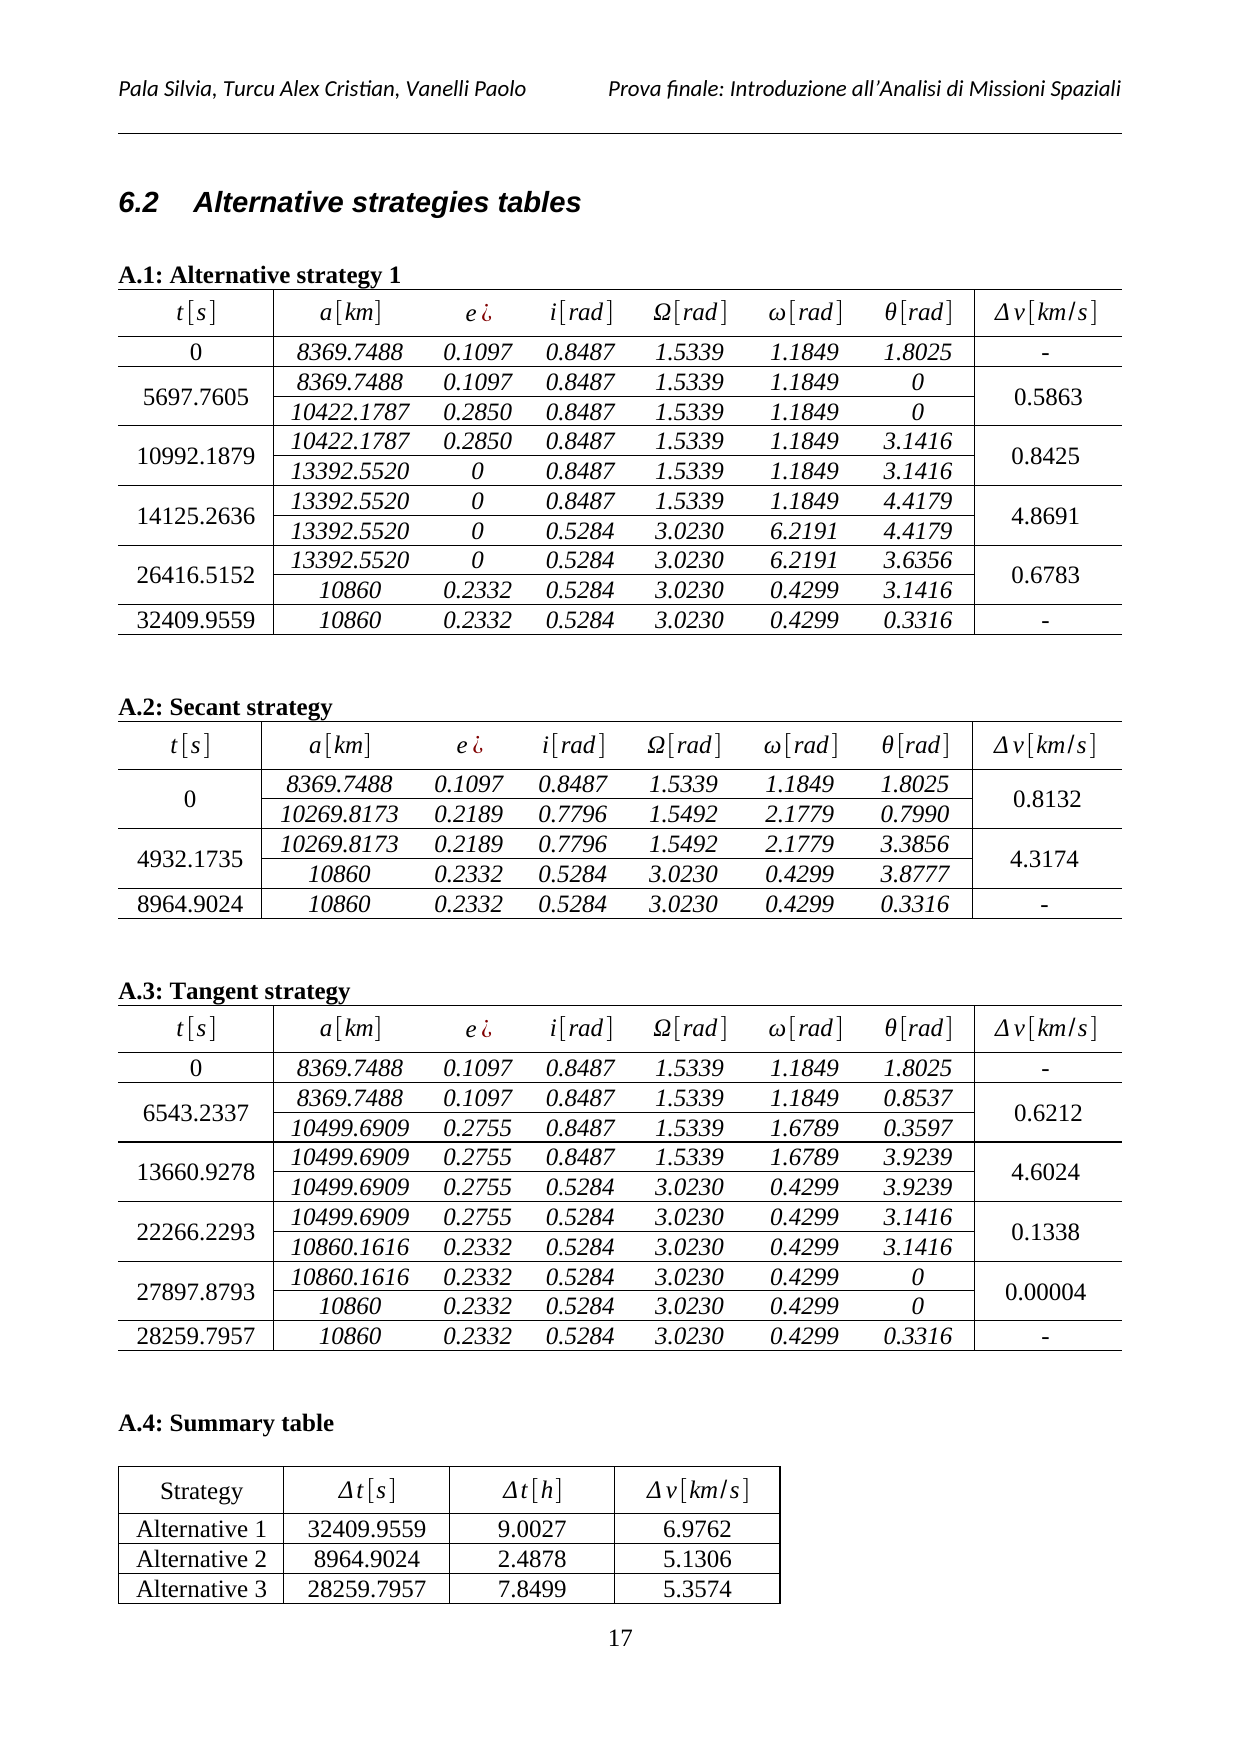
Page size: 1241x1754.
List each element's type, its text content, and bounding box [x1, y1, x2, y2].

table_cell 0.5284 [529, 1202, 633, 1231]
table_cell 0 [429, 456, 529, 485]
table_cell 0.1097 [419, 770, 520, 798]
table_cell 4.6024 [975, 1143, 1122, 1201]
table_cell 3.0230 [634, 516, 747, 544]
table_cell 0.8132 [973, 770, 1122, 828]
table_cell 5697.7605 [118, 367, 273, 425]
table_cell 28259.7957 [118, 1321, 273, 1350]
table_cell 0.2755 [429, 1143, 529, 1171]
table_cell 0.4299 [748, 1232, 863, 1261]
table_cell 0.2332 [429, 1291, 529, 1320]
table_cell 0.8487 [529, 1143, 633, 1171]
table_cell 1.5339 [634, 1113, 747, 1141]
table_cell 0.5284 [529, 605, 633, 634]
table_header [419, 722, 520, 768]
table_cell 3.1416 [863, 1232, 974, 1261]
table_cell 0.2332 [429, 575, 529, 604]
table_cell 0.7796 [520, 829, 627, 858]
table_cell 0.2850 [429, 426, 529, 455]
table_cell 0 [429, 486, 529, 515]
table_cell 0.8487 [529, 1113, 633, 1141]
table_cell 3.8777 [859, 859, 972, 888]
table_cell 3.9239 [863, 1172, 974, 1201]
table_header [975, 1006, 1122, 1052]
table_cell 0.4299 [748, 605, 863, 634]
table_cell 3.0230 [634, 605, 747, 634]
table_cell 1.5339 [634, 426, 747, 455]
table_cell 0.1097 [429, 367, 529, 396]
table_cell Alternative 1 [119, 1514, 283, 1543]
table_cell 22266.2293 [118, 1202, 273, 1261]
table_cell 10499.6909 [274, 1113, 428, 1141]
table_cell 1.5339 [634, 337, 747, 366]
table_cell 10269.8173 [262, 799, 419, 828]
table_header [284, 1467, 449, 1513]
table_cell 3.0230 [627, 859, 742, 888]
table_cell 10422.1787 [274, 397, 428, 425]
table_cell 0.2755 [429, 1202, 529, 1231]
table_cell 0.8487 [529, 486, 633, 515]
table_cell 8964.9024 [118, 889, 261, 917]
table_header [973, 722, 1122, 768]
table_cell 0 [863, 1291, 974, 1320]
table_cell 0.8487 [529, 397, 633, 425]
table_header Strategy [119, 1467, 283, 1513]
table_cell 1.5339 [634, 397, 747, 425]
table_cell 6.9762 [615, 1514, 779, 1543]
table_header [118, 290, 273, 336]
table_cell 0.4299 [742, 859, 859, 888]
table_header [118, 1006, 273, 1052]
table_cell 1.8025 [859, 770, 972, 798]
table_cell 0.5284 [529, 1172, 633, 1201]
table_cell 1.5339 [627, 770, 742, 798]
table_cell 32409.9559 [284, 1514, 449, 1543]
table_cell 0.5284 [520, 859, 627, 888]
table_cell 0.8487 [529, 1053, 633, 1082]
table_cell 0.4299 [748, 575, 863, 604]
table_header [748, 290, 863, 336]
table_cell 3.0230 [634, 1262, 747, 1290]
table_cell 0.6783 [975, 546, 1122, 604]
table_cell 6.2191 [748, 516, 863, 544]
table_cell 4.4179 [863, 516, 974, 544]
table_cell 0.5284 [529, 1321, 633, 1350]
table_cell 0.4299 [742, 889, 859, 917]
table_header [634, 290, 747, 336]
table_cell 0.8425 [975, 426, 1122, 485]
table_cell 1.5339 [634, 1053, 747, 1082]
table_cell 1.8025 [863, 337, 974, 366]
table_cell 10499.6909 [274, 1202, 428, 1231]
table_cell 1.6789 [748, 1113, 863, 1141]
table_cell 10860 [262, 889, 419, 917]
table_cell 0.6212 [975, 1083, 1122, 1141]
table_cell 13392.5520 [274, 456, 428, 485]
table_header [529, 290, 633, 336]
table_cell 1.5339 [634, 1083, 747, 1112]
table_cell 0.5284 [529, 1232, 633, 1261]
table_cell 0.5284 [520, 889, 627, 917]
table_cell 0.3597 [863, 1113, 974, 1141]
table_cell 8369.7488 [274, 1053, 428, 1082]
table_cell 1.5339 [634, 367, 747, 396]
table_cell 10860 [274, 1321, 428, 1350]
table_cell 3.1416 [863, 1202, 974, 1231]
table_cell 10860.1616 [274, 1262, 428, 1290]
table_cell 13392.5520 [274, 486, 428, 515]
table_cell 3.1416 [863, 456, 974, 485]
table_cell 4.3174 [973, 829, 1122, 888]
table_header [529, 1006, 633, 1052]
table_cell 0.2332 [429, 1262, 529, 1290]
table_cell 0.8487 [529, 337, 633, 366]
table_cell Alternative 2 [119, 1544, 283, 1573]
table_header [627, 722, 742, 768]
table_cell 1.1849 [748, 1083, 863, 1112]
table_cell 0.1097 [429, 1083, 529, 1112]
table_cell 3.0230 [634, 1232, 747, 1261]
text A.2: Secant strategy [118, 692, 1122, 721]
table_cell 0.5863 [975, 367, 1122, 425]
table_cell 1.1849 [748, 397, 863, 425]
table_cell 3.0230 [634, 1321, 747, 1350]
table_cell 0 [118, 337, 273, 366]
table_header [429, 290, 529, 336]
table_cell 0 [429, 546, 529, 574]
table_cell 1.8025 [863, 1053, 974, 1082]
table_cell 0.3316 [863, 1321, 974, 1350]
table_cell 0.4299 [748, 1321, 863, 1350]
table_cell 0 [863, 1262, 974, 1290]
text A.4: Summary table [118, 1408, 1122, 1437]
table_cell 10499.6909 [274, 1143, 428, 1171]
table_cell 0.1338 [975, 1202, 1122, 1261]
table_header [863, 290, 974, 336]
table_cell 3.0230 [627, 889, 742, 917]
table_cell 1.5339 [634, 456, 747, 485]
table_header [429, 1006, 529, 1052]
table_cell 0.00004 [975, 1262, 1122, 1320]
table_cell 1.1849 [748, 456, 863, 485]
table_cell 32409.9559 [118, 605, 273, 634]
table_cell 0.2189 [419, 799, 520, 828]
table_cell 10860 [274, 1291, 428, 1320]
table_cell 0.7796 [520, 799, 627, 828]
table_header [274, 290, 428, 336]
table_cell 27897.8793 [118, 1262, 273, 1320]
table_cell 1.5339 [634, 1143, 747, 1171]
table_cell 1.1849 [742, 770, 859, 798]
table_cell 26416.5152 [118, 546, 273, 604]
table_cell 1.6789 [748, 1143, 863, 1171]
table_cell 0.5284 [529, 546, 633, 574]
table_cell 10860 [274, 605, 428, 634]
table_header [274, 1006, 428, 1052]
table_cell 0.4299 [748, 1262, 863, 1290]
table_cell 0 [863, 397, 974, 425]
table_cell 3.1416 [863, 575, 974, 604]
table_cell 3.0230 [634, 575, 747, 604]
table_cell 0.3316 [859, 889, 972, 917]
table_cell 10860.1616 [274, 1232, 428, 1261]
table_cell 0.5284 [529, 516, 633, 544]
table_cell 0.2189 [419, 829, 520, 858]
table_cell 2.1779 [742, 799, 859, 828]
table_cell 0.4299 [748, 1291, 863, 1320]
table_cell 3.0230 [634, 546, 747, 574]
table_cell 3.1416 [863, 426, 974, 455]
table_cell 10269.8173 [262, 829, 419, 858]
table_cell 7.8499 [450, 1574, 614, 1603]
table_cell 0.2332 [419, 889, 520, 917]
table_cell 1.1849 [748, 426, 863, 455]
table_header [634, 1006, 747, 1052]
table_cell 8369.7488 [262, 770, 419, 798]
table_cell 0.8487 [529, 1083, 633, 1112]
table_cell 0.2332 [429, 1232, 529, 1261]
table_cell 3.3856 [859, 829, 972, 858]
table_cell 10860 [262, 859, 419, 888]
table_cell - [975, 1053, 1122, 1082]
table_cell 0.2755 [429, 1113, 529, 1141]
table_cell 8369.7488 [274, 367, 428, 396]
table_cell 0.7990 [859, 799, 972, 828]
table_cell 4.8691 [975, 486, 1122, 544]
subtitle Alternative strategies tables [118, 185, 1122, 219]
table_cell 0.2332 [429, 1321, 529, 1350]
table_cell 8369.7488 [274, 337, 428, 366]
table_header [742, 722, 859, 768]
table_cell 6543.2337 [118, 1083, 273, 1141]
table_cell 10992.1879 [118, 426, 273, 485]
table_cell 3.9239 [863, 1143, 974, 1171]
table_cell 14125.2636 [118, 486, 273, 544]
table_cell 10422.1787 [274, 426, 428, 455]
table_cell 3.6356 [863, 546, 974, 574]
table_cell 1.5492 [627, 829, 742, 858]
table_cell 2.1779 [742, 829, 859, 858]
table_cell 0.1097 [429, 1053, 529, 1082]
table_header [748, 1006, 863, 1052]
table_cell 0.2755 [429, 1172, 529, 1201]
table_cell 0.8487 [520, 770, 627, 798]
table_cell 9.0027 [450, 1514, 614, 1543]
table_cell 0.8487 [529, 426, 633, 455]
table_cell 0.8487 [529, 367, 633, 396]
table_cell 28259.7957 [284, 1574, 449, 1603]
table_cell 2.4878 [450, 1544, 614, 1573]
table_cell 0.5284 [529, 1262, 633, 1290]
table_cell 1.1849 [748, 486, 863, 515]
table_cell 1.1849 [748, 337, 863, 366]
table_cell 8369.7488 [274, 1083, 428, 1112]
table_cell 0.8487 [529, 456, 633, 485]
table_cell 1.1849 [748, 367, 863, 396]
table_cell 13660.9278 [118, 1143, 273, 1201]
table_cell 1.5339 [634, 486, 747, 515]
table_cell - [975, 337, 1122, 366]
table_cell 10499.6909 [274, 1172, 428, 1201]
table_header [262, 722, 419, 768]
table_header [450, 1467, 614, 1513]
table_cell 0.2332 [429, 605, 529, 634]
table_header [859, 722, 972, 768]
table_cell 4932.1735 [118, 829, 261, 888]
table_cell 5.1306 [615, 1544, 779, 1573]
table_cell 0.2332 [419, 859, 520, 888]
table_cell 3.0230 [634, 1202, 747, 1231]
table_cell 4.4179 [863, 486, 974, 515]
table_cell 3.0230 [634, 1291, 747, 1320]
table_cell 13392.5520 [274, 546, 428, 574]
table_cell 0.4299 [748, 1172, 863, 1201]
table_header [520, 722, 627, 768]
table_cell 1.5492 [627, 799, 742, 828]
table_cell 5.3574 [615, 1574, 779, 1603]
table_header [975, 290, 1122, 336]
table_cell 8964.9024 [284, 1544, 449, 1573]
table_cell 0.1097 [429, 337, 529, 366]
table_cell 1.1849 [748, 1053, 863, 1082]
table_cell 3.0230 [634, 1172, 747, 1201]
table_cell 10860 [274, 575, 428, 604]
table_cell 6.2191 [748, 546, 863, 574]
table_cell - [975, 605, 1122, 634]
table_header [118, 722, 261, 768]
table_cell 0.4299 [748, 1202, 863, 1231]
table_cell 0.8537 [863, 1083, 974, 1112]
table_cell Alternative 3 [119, 1574, 283, 1603]
table_cell 0 [118, 1053, 273, 1082]
text A.3: Tangent strategy [118, 976, 1122, 1005]
table_cell - [973, 889, 1122, 917]
table_cell - [975, 1321, 1122, 1350]
table_cell 0.5284 [529, 1291, 633, 1320]
table_cell 0.3316 [863, 605, 974, 634]
table_cell 0 [118, 770, 261, 828]
table_cell 0.5284 [529, 575, 633, 604]
table_header [615, 1467, 779, 1513]
table_cell 0 [863, 367, 974, 396]
table_cell 13392.5520 [274, 516, 428, 544]
table_cell 0 [429, 516, 529, 544]
table_header [863, 1006, 974, 1052]
text A.1: Alternative strategy 1 [118, 260, 1122, 289]
table_cell 0.2850 [429, 397, 529, 425]
